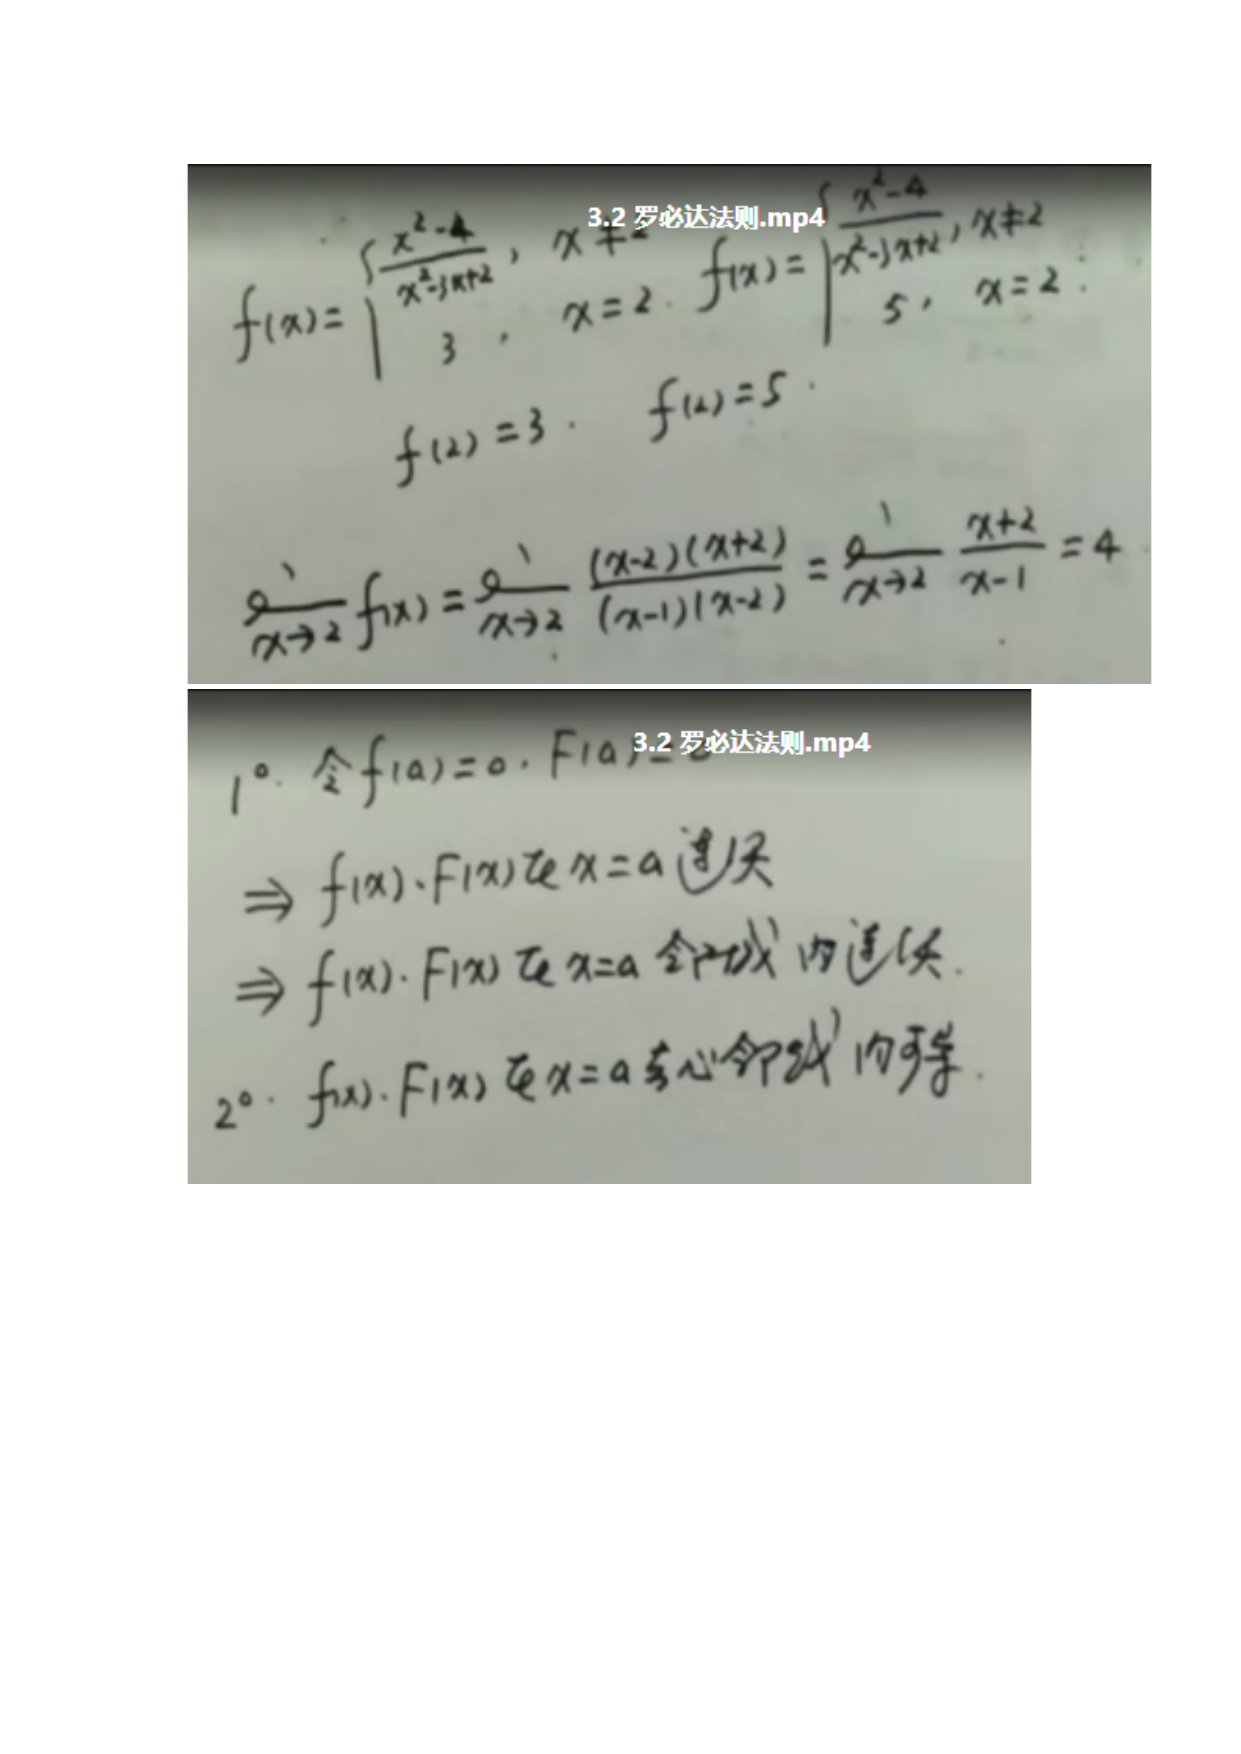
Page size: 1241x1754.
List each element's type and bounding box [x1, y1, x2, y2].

picture [187, 164, 1152, 684]
picture [187, 689, 1032, 1184]
